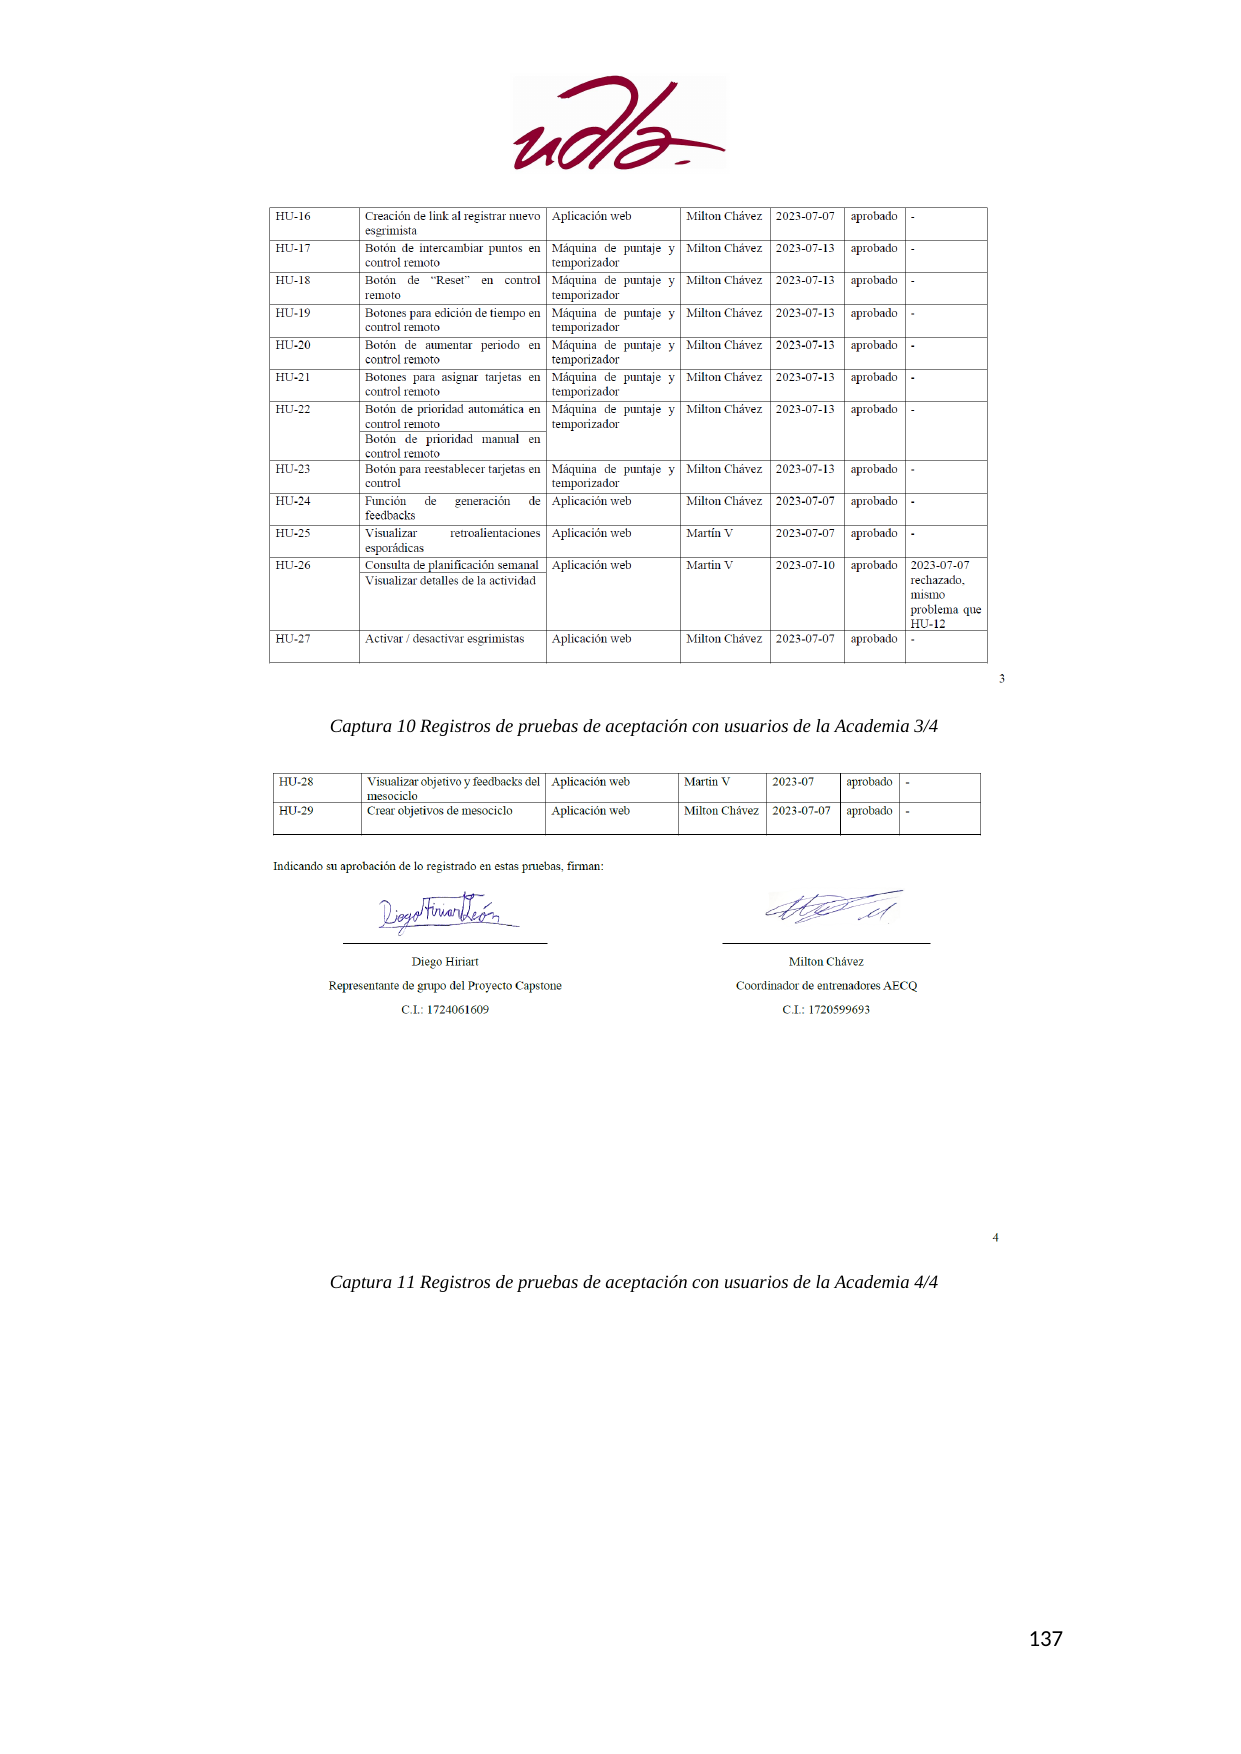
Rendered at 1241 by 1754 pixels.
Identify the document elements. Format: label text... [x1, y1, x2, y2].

picture [261, 757, 1009, 1246]
picture [251, 201, 1019, 690]
picture [509, 73, 731, 174]
text Captura 10 Registros de pruebas de aceptación con usuarios de la Academia 3/4 [207, 714, 1063, 736]
text Captura 11 Registros de pruebas de aceptación con usuarios de la Academia 4/4 [207, 1271, 1063, 1293]
